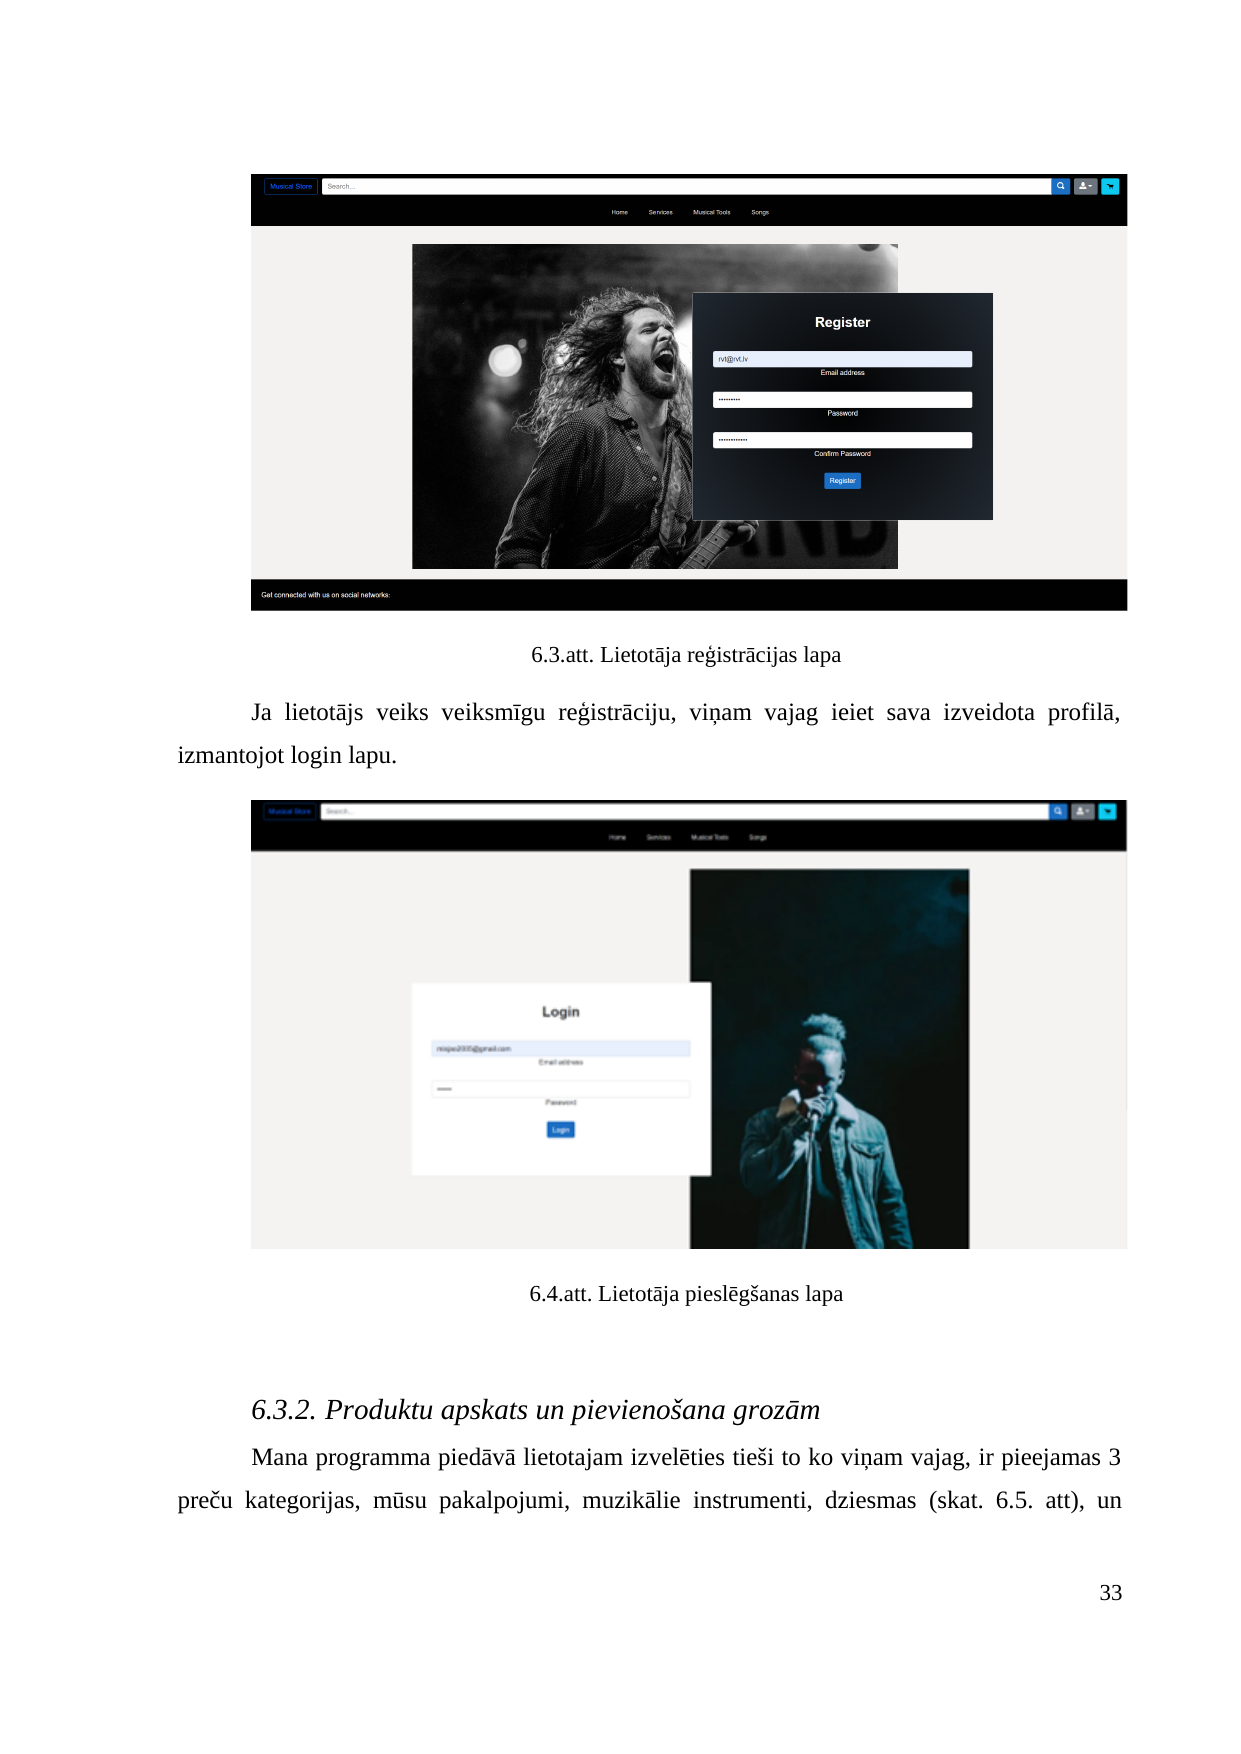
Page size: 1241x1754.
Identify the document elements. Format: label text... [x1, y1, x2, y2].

text Ja lietotājs veiks veiksmīgu reģistrāciju, viņam vajag ieiet sava izveidota profilā, izmantojot login lapu. [177, 697, 1122, 769]
text 6.4.att. Lietotāja pieslēgšanas lapa [177, 1280, 1122, 1306]
picture [251, 174, 1128, 611]
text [177, 1442, 1122, 1514]
subtitle Produktu apskats un pievienošana grozām [251, 1392, 1122, 1426]
picture [251, 800, 1128, 1249]
text 6.3.att. Lietotāja reģistrācijas lapa [177, 641, 1122, 667]
